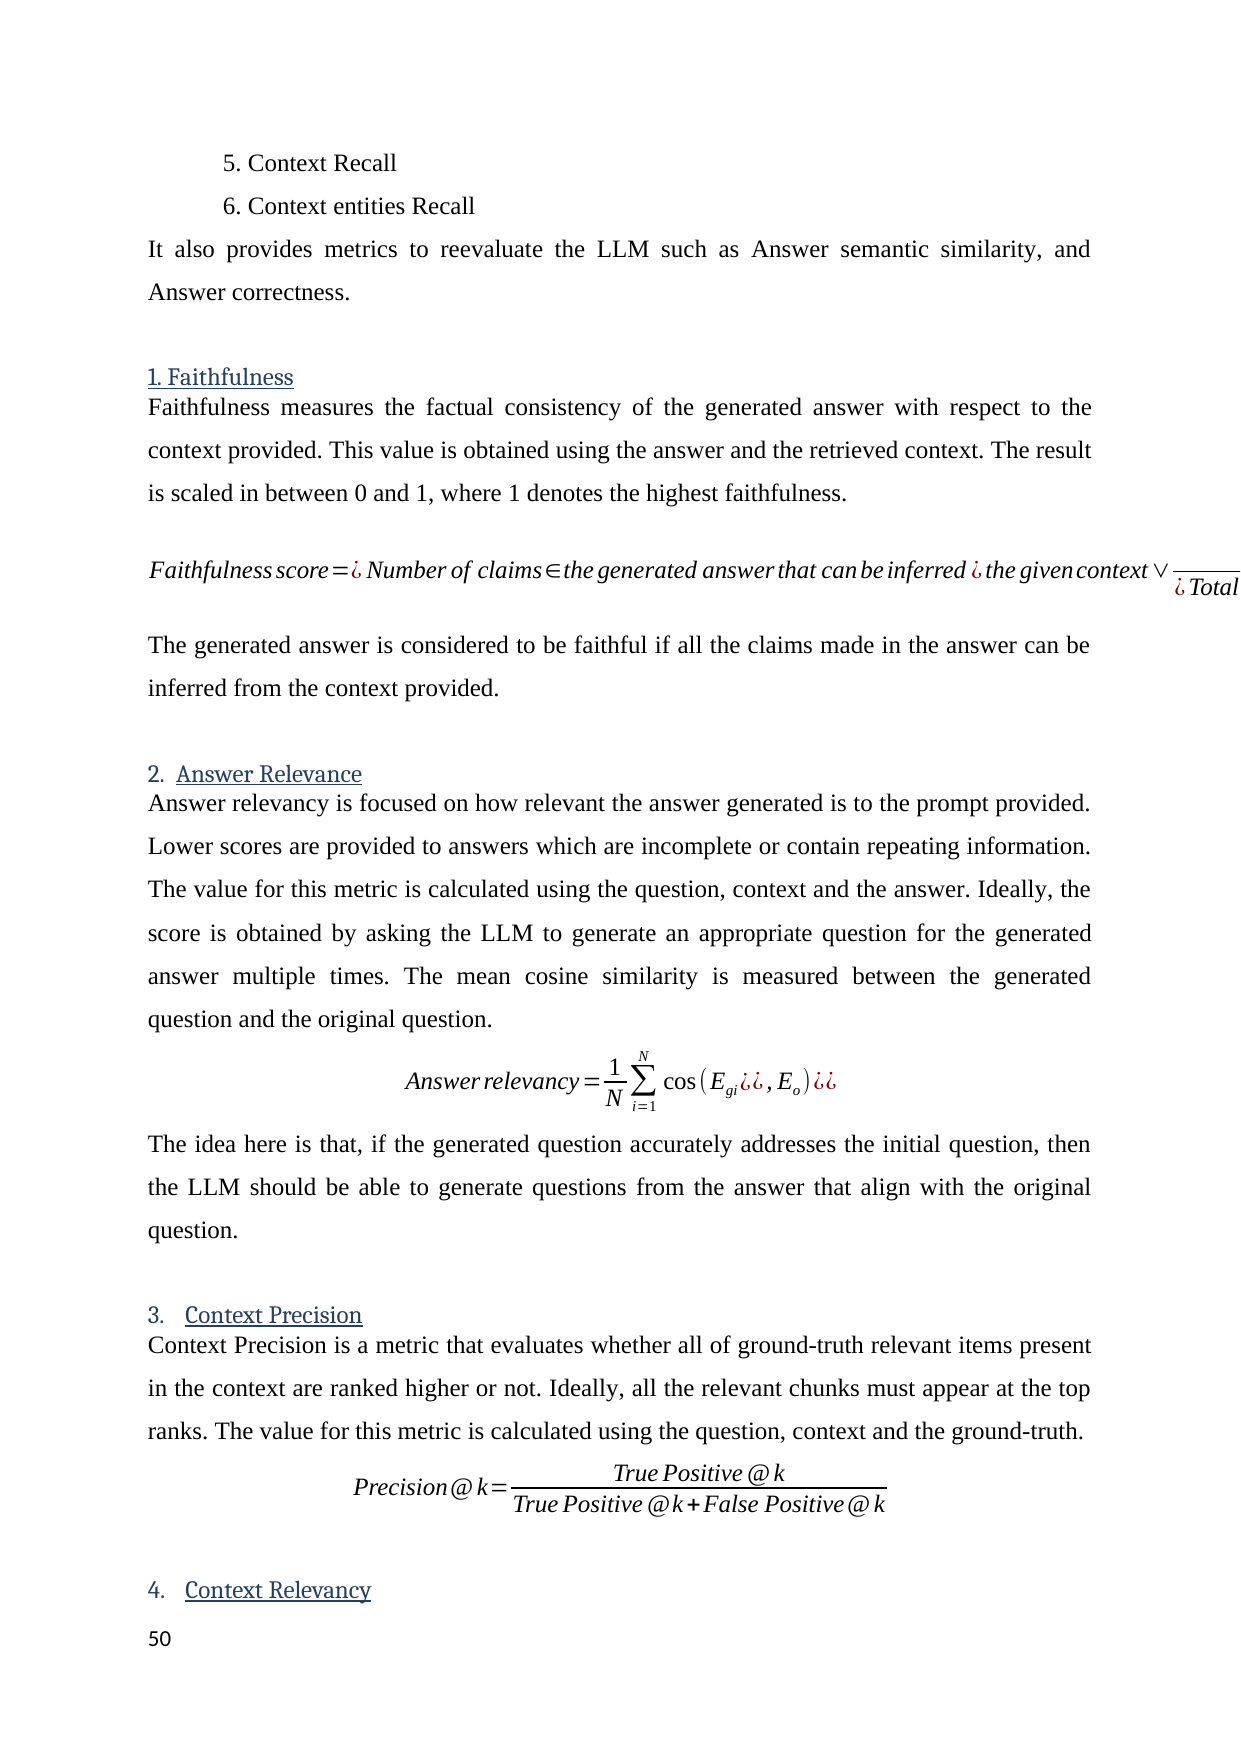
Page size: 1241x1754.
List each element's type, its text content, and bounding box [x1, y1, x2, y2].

text 5. Context Recall [148, 148, 1092, 176]
list Context Relevancy [148, 1576, 1092, 1604]
text Faithfulness measures the factual consistency of the generated answer with respect to the context provided. This value is obtained using the answer and the retrieved context. The result is scaled in between 0 and 1, where 1 denotes the highest faithfulness. [148, 392, 1092, 507]
list Context Precision [148, 1301, 1092, 1330]
text The idea here is that, if the generated question accurately addresses the initial question, then the LLM should be able to generate questions from the answer that align with the original question. [148, 1129, 1092, 1244]
text It also provides metrics to reevaluate the LLM such as Answer semantic similarity, and Answer correctness. [148, 234, 1092, 306]
text 2. Answer Relevance [148, 759, 1092, 788]
text 6. Context entities Recall [148, 191, 1092, 219]
text Answer relevancy is focused on how relevant the answer generated is to the prompt provided. Lower scores are provided to answers which are incomplete or contain repeating information. The value for this metric is calculated using the question, context and the answer. Ideally, the score is obtained by asking the LLM to generate an appropriate question for the generated answer multiple times. The mean cosine similarity is measured between the generated question and the original question. [148, 788, 1092, 1033]
text 1. Faithfulness [148, 363, 1092, 392]
text Context Precision is a metric that evaluates whether all of ground-truth relevant items present in the context are ranked higher or not. Ideally, all the relevant chunks must appear at the top ranks. The value for this metric is calculated using the question, context and the ground-truth. [148, 1330, 1092, 1445]
text The generated answer is considered to be faithful if all the claims made in the answer can be inferred from the context provided. [148, 630, 1092, 702]
